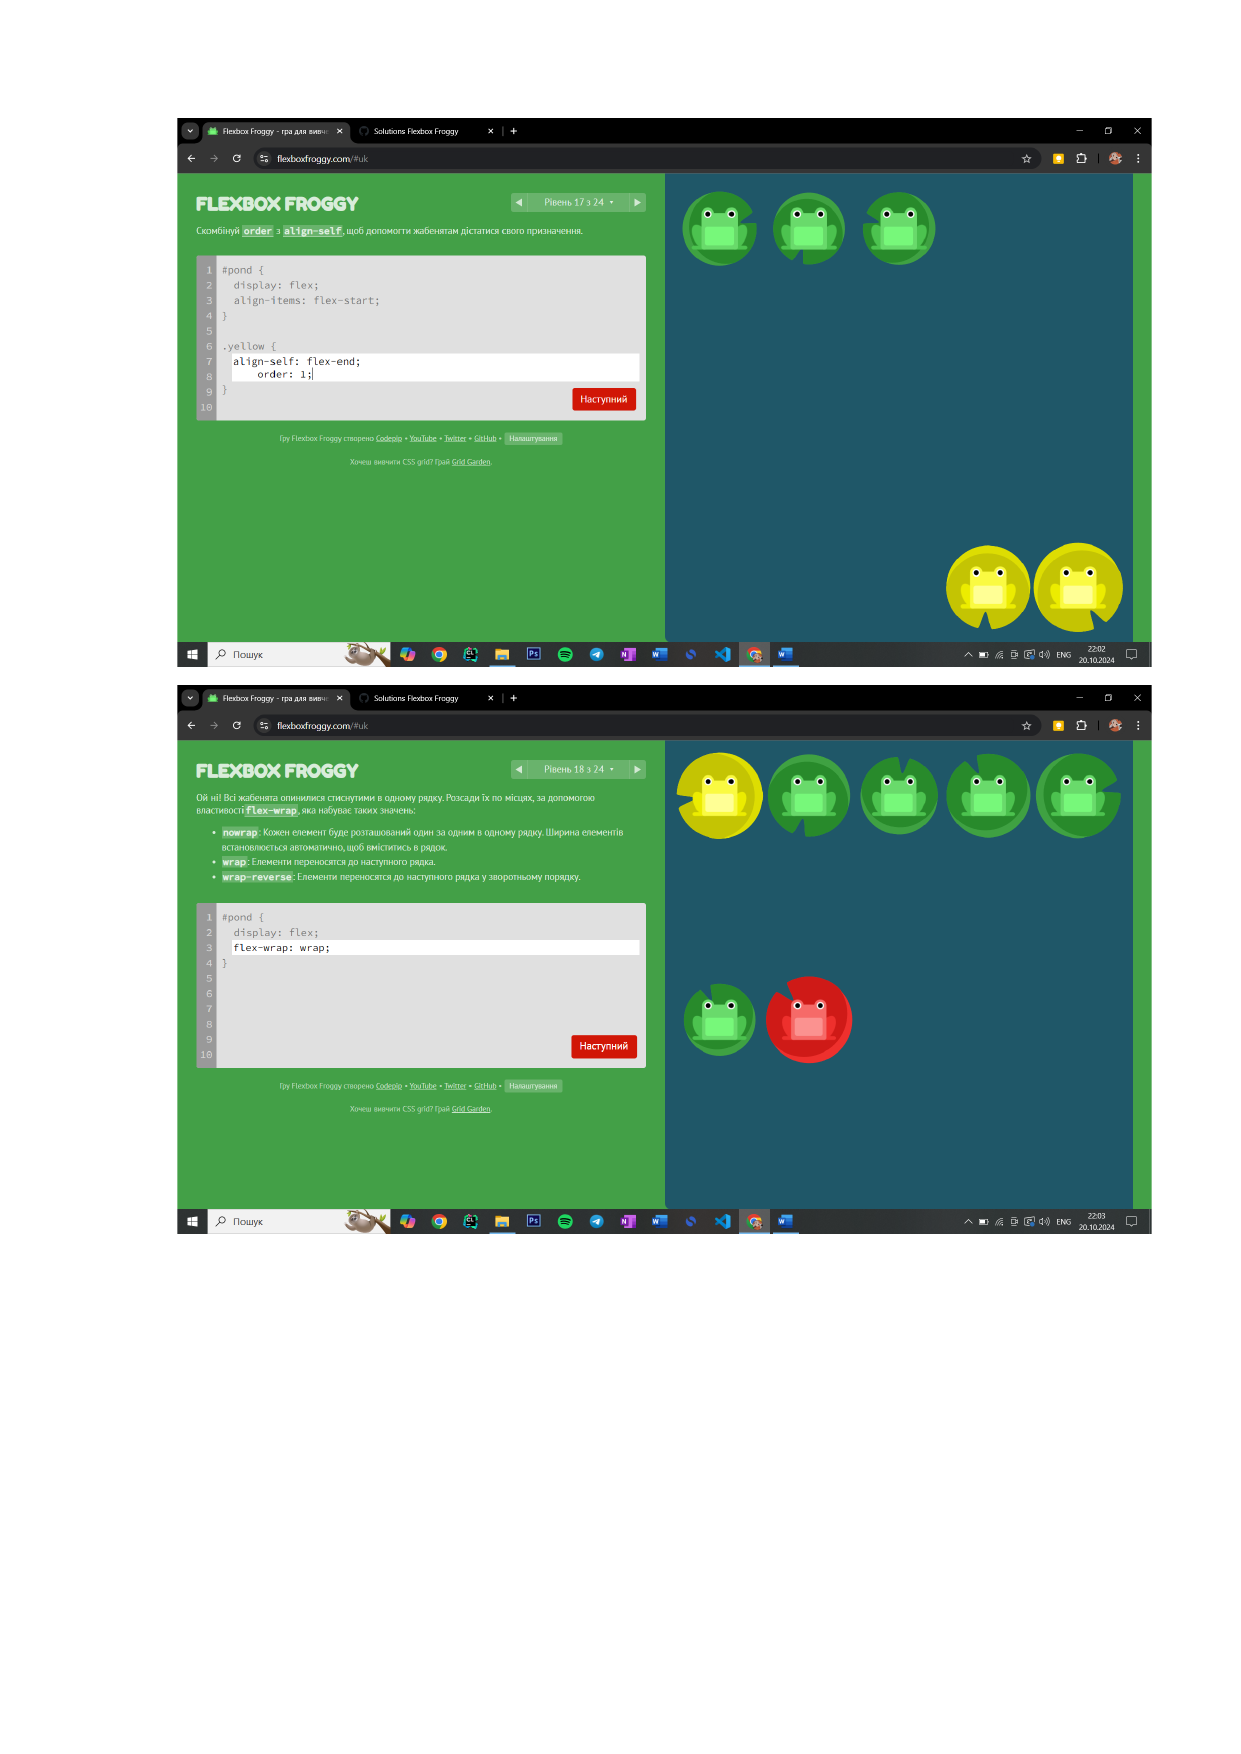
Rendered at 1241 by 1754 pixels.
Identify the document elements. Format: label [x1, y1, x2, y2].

picture [177, 118, 1152, 667]
picture [177, 685, 1152, 1234]
